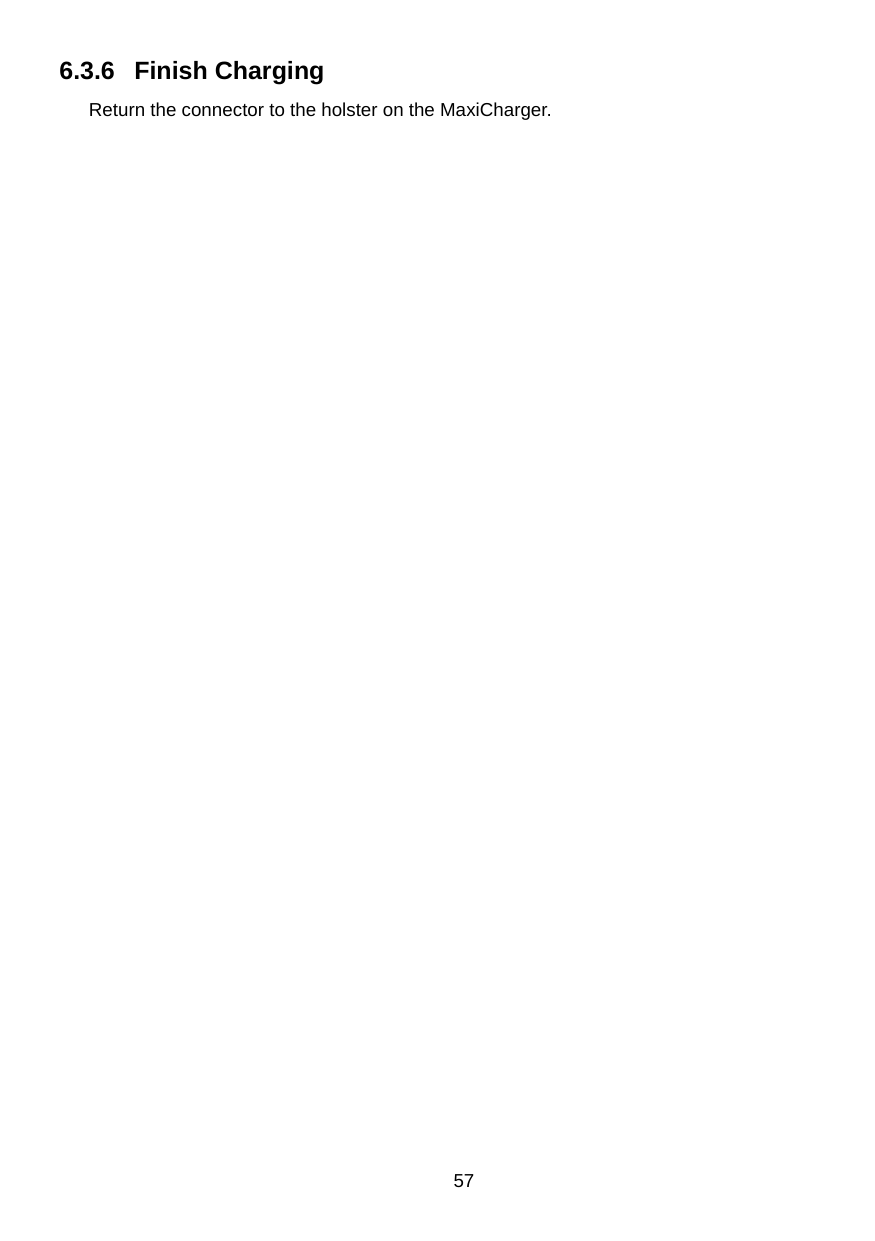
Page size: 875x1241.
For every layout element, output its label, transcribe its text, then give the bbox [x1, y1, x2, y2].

subtitle Finish Charging [59, 59, 815, 84]
text Return the connector to the holster on the MaxiCharger. [89, 97, 815, 122]
